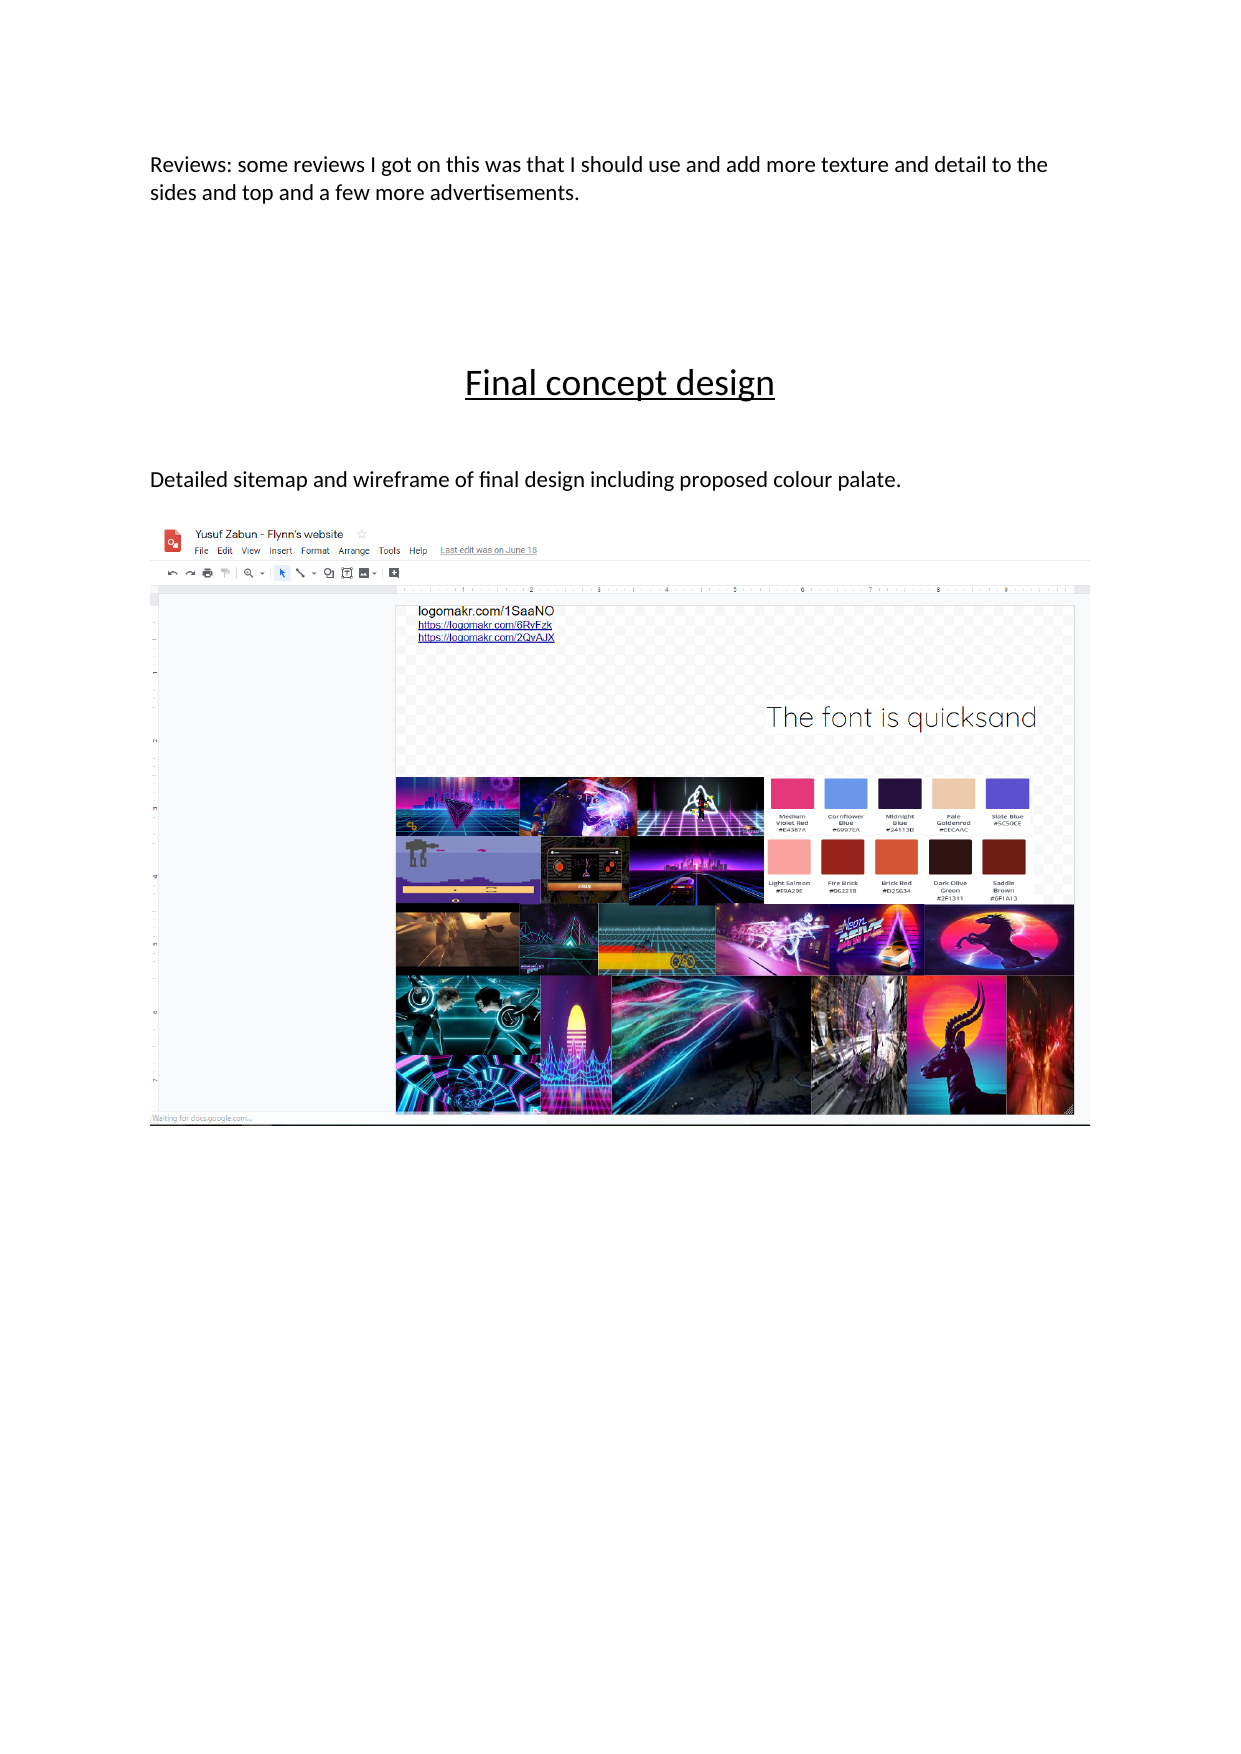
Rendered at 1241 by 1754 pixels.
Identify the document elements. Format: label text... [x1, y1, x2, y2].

text Detailed sitemap and wireframe of final design including proposed colour palate. [150, 466, 1090, 493]
text Reviews: some reviews I got on this was that I should use and add more texture and detail to the sides and top and a few more advertisements. [150, 150, 1090, 206]
text Final concept design [150, 359, 1090, 404]
picture [150, 521, 1091, 1126]
